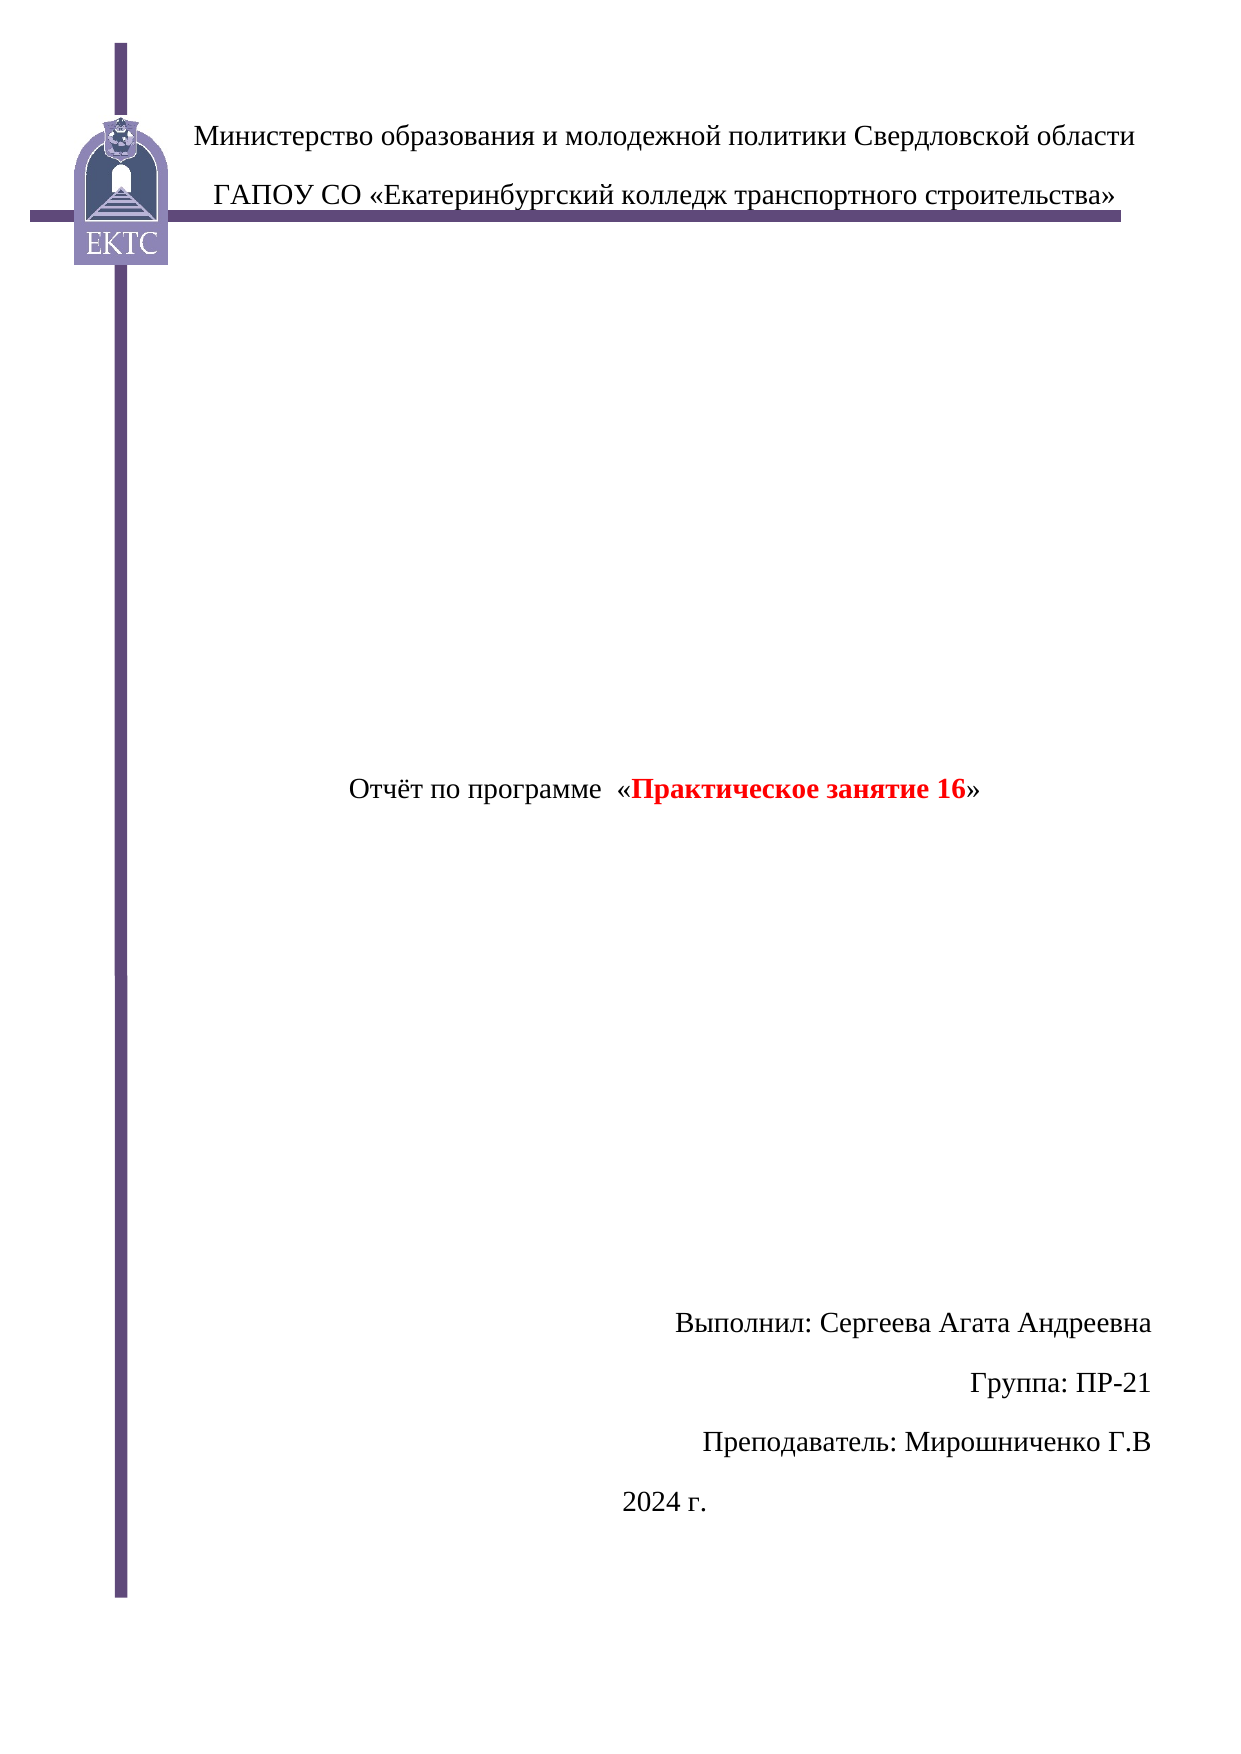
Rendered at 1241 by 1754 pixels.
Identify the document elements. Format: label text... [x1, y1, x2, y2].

picture [74, 115, 168, 265]
text Группа: ПР-21 [177, 1365, 1152, 1398]
text Выполнил: Сергеева Агата Андреевна [177, 1306, 1152, 1339]
text 2024 г. [177, 1484, 1152, 1517]
text Преподаватель: Мирошниченко Г.В [177, 1424, 1152, 1458]
text ГАПОУ СО «Екатеринбургский колледж транспортного строительства» [177, 177, 1152, 211]
text Министерство образования и молодежной политики Свердловской области [177, 118, 1152, 152]
text Отчёт по программе «Практическое занятие 16» [177, 771, 1152, 805]
